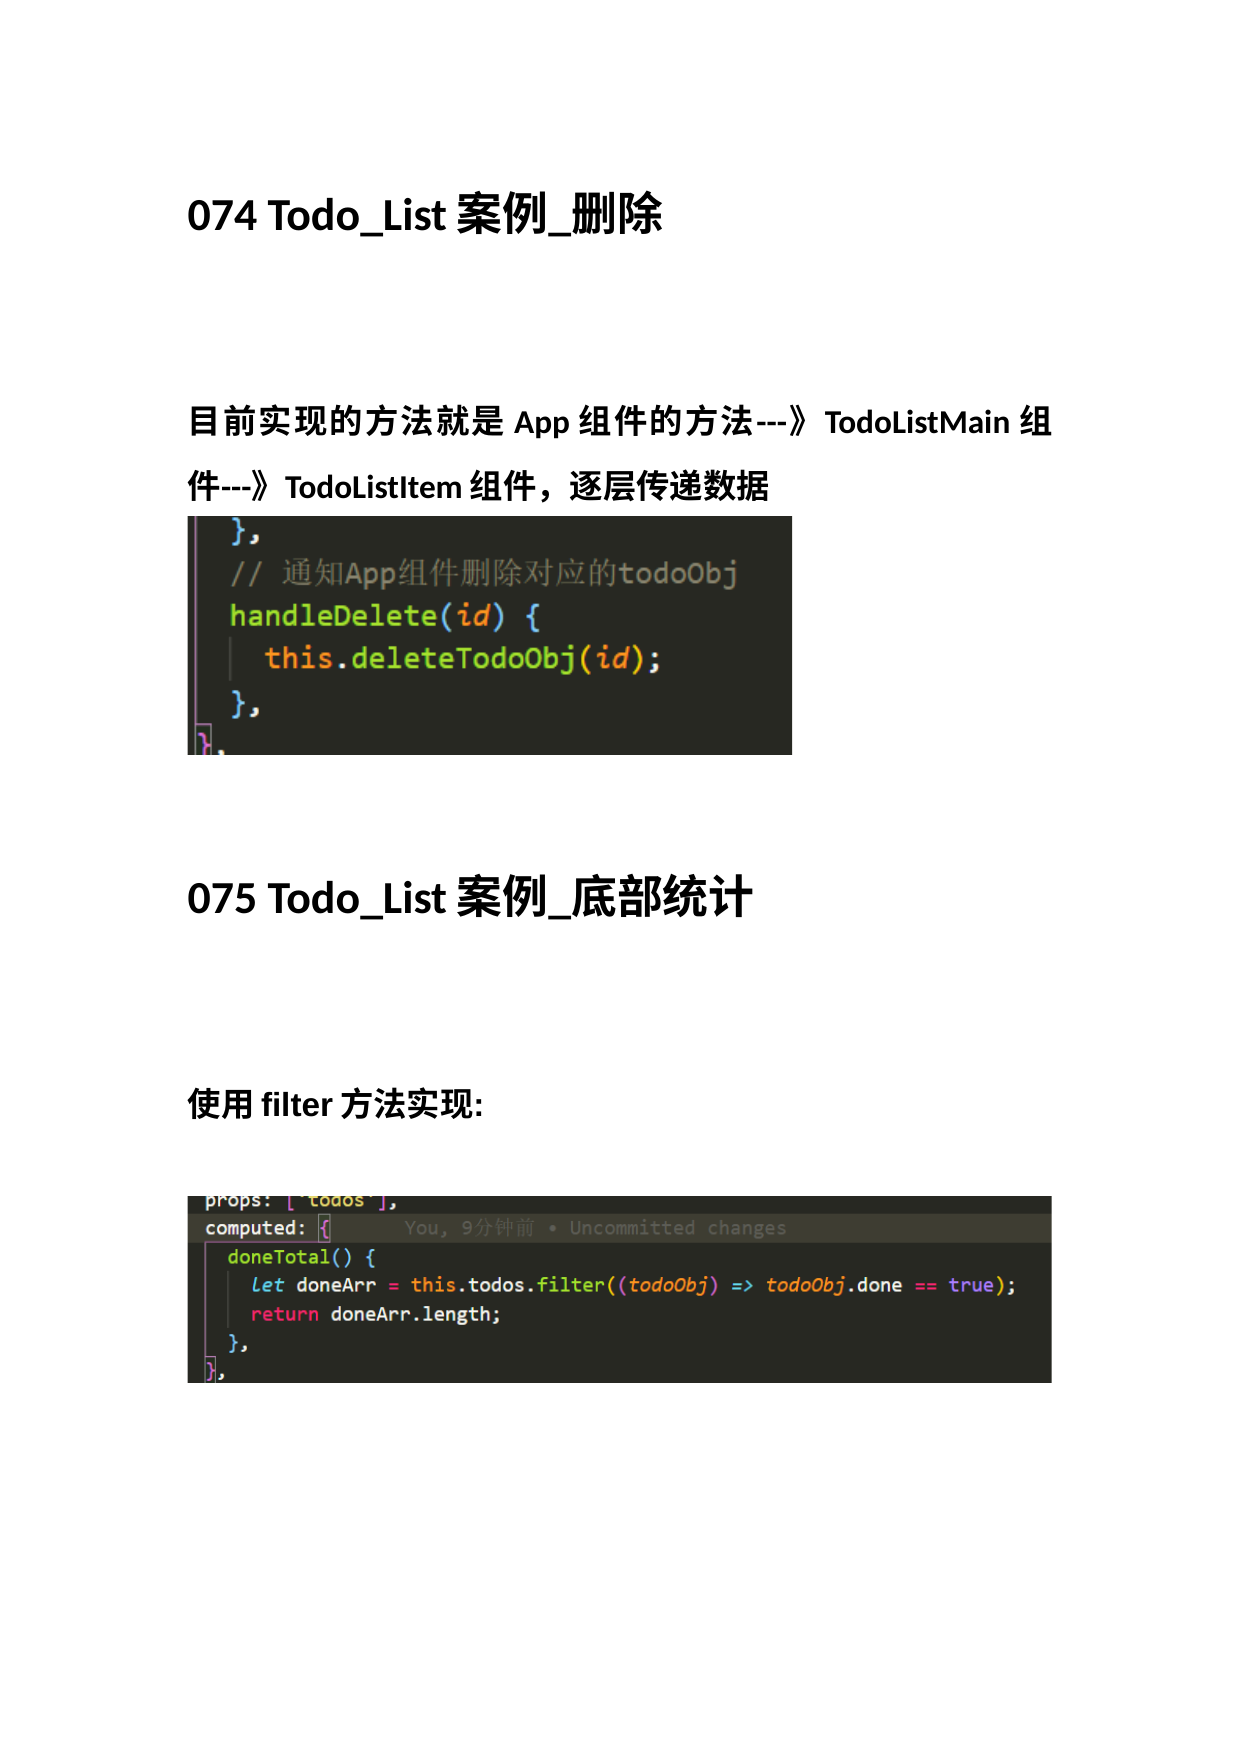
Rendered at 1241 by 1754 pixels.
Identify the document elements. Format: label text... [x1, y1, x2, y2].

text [187, 387, 1053, 517]
subtitle 075 Todo_List案例_底部统计 [187, 844, 1053, 942]
picture [187, 1196, 1052, 1383]
picture [187, 516, 793, 755]
subtitle 074 Todo_List案例_删除 [187, 162, 1053, 259]
subtitle 使用filter方法实现: [187, 1069, 1053, 1134]
